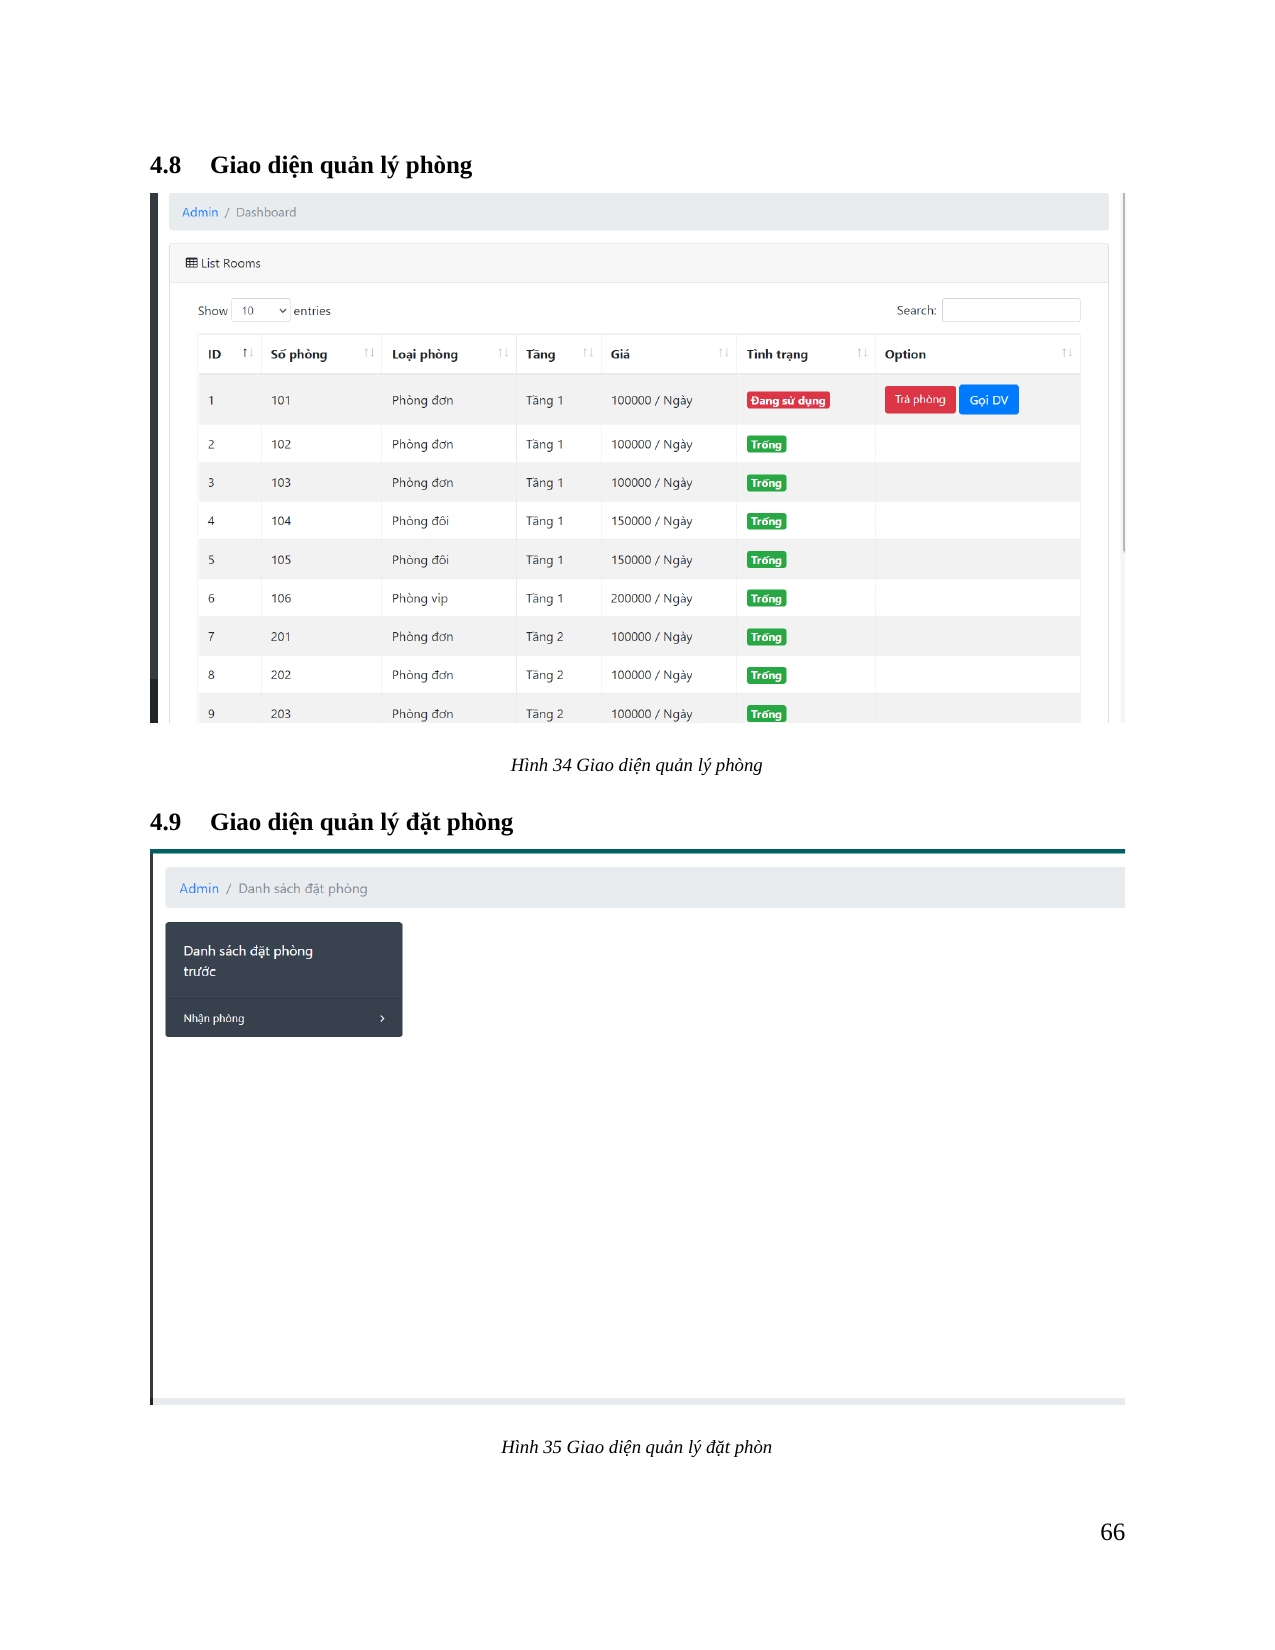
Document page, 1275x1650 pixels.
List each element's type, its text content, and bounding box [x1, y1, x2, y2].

text Hình 35 Giao diện quản lý đặt phòn [150, 1436, 1125, 1457]
picture [150, 849, 1125, 1405]
subtitle Giao diện quản lý đặt phòng [150, 807, 1125, 835]
text Hình 34 Giao diện quản lý phòng [150, 753, 1125, 775]
subtitle Giao diện quản lý phòng [150, 150, 1125, 179]
picture [150, 193, 1125, 723]
